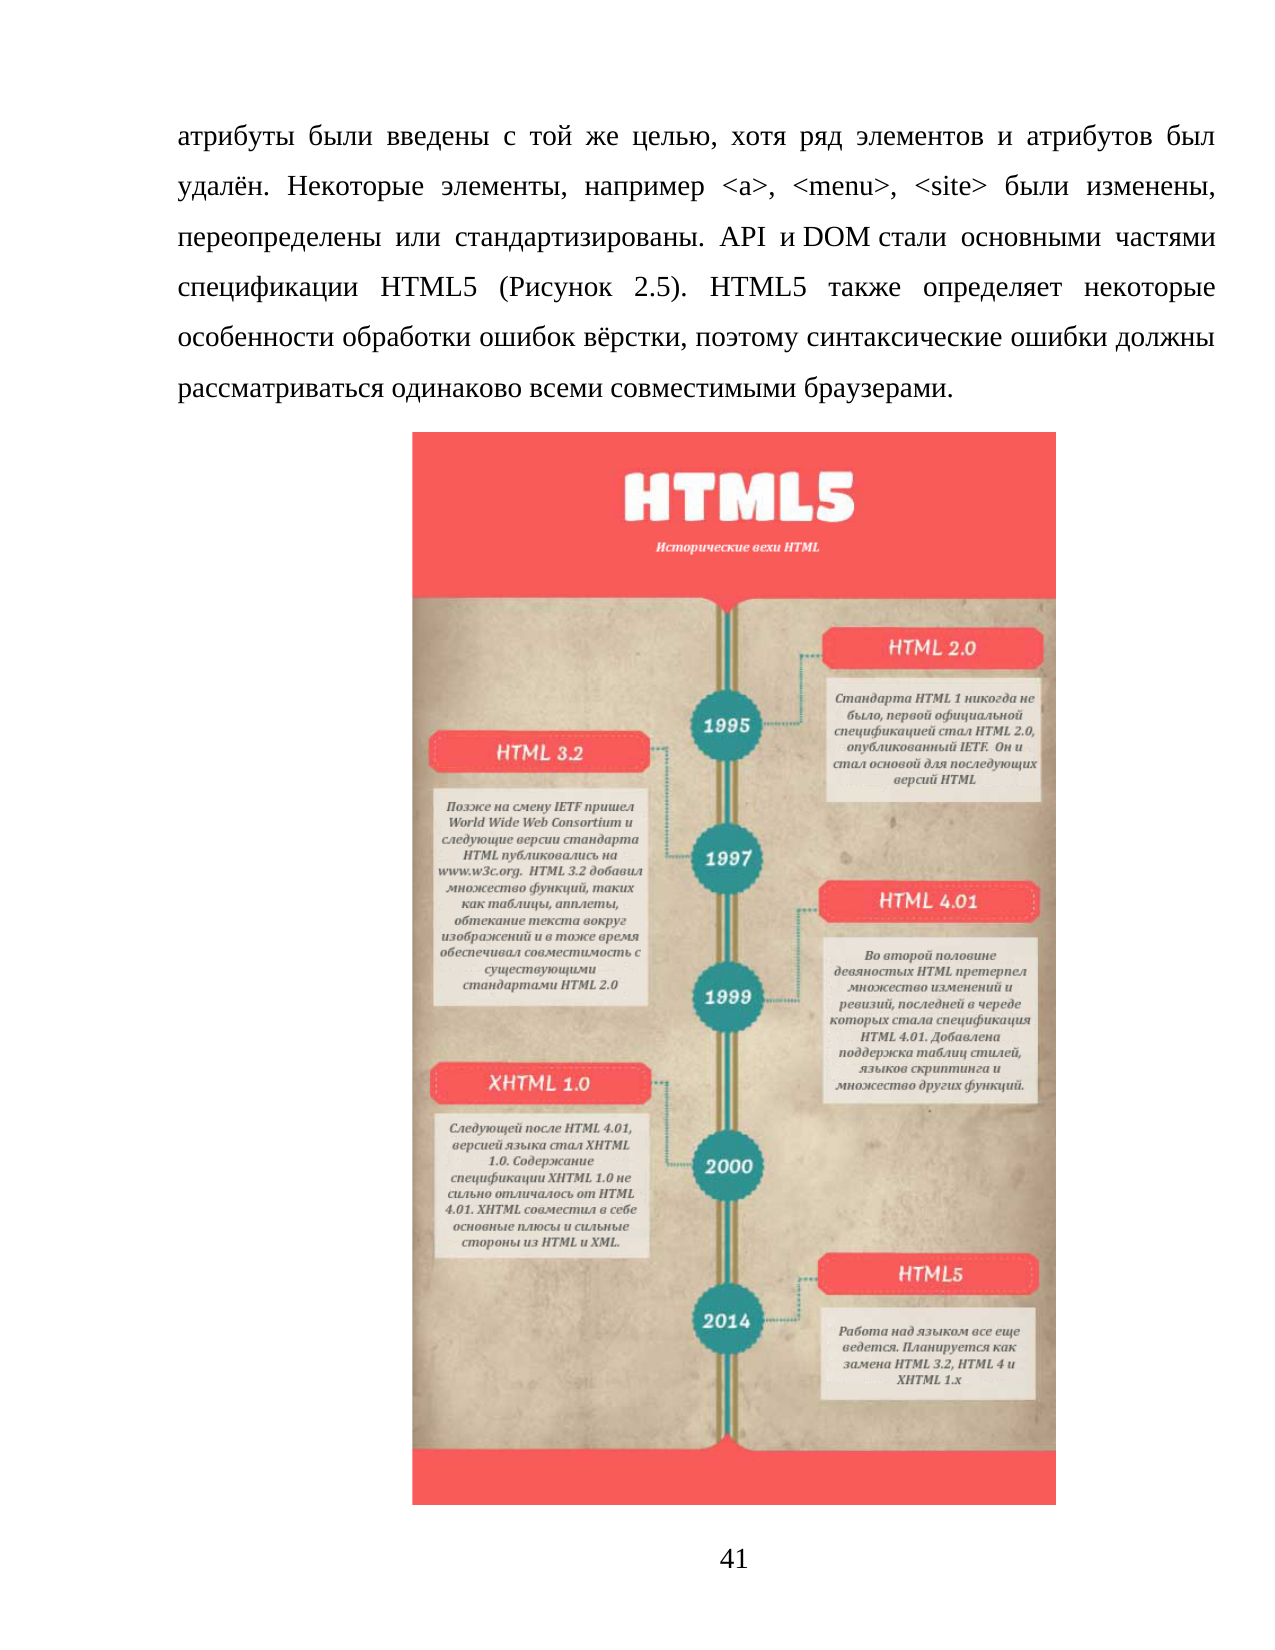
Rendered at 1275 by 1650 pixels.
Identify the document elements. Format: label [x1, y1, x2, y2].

text [177, 118, 1216, 403]
picture [412, 432, 1056, 1505]
